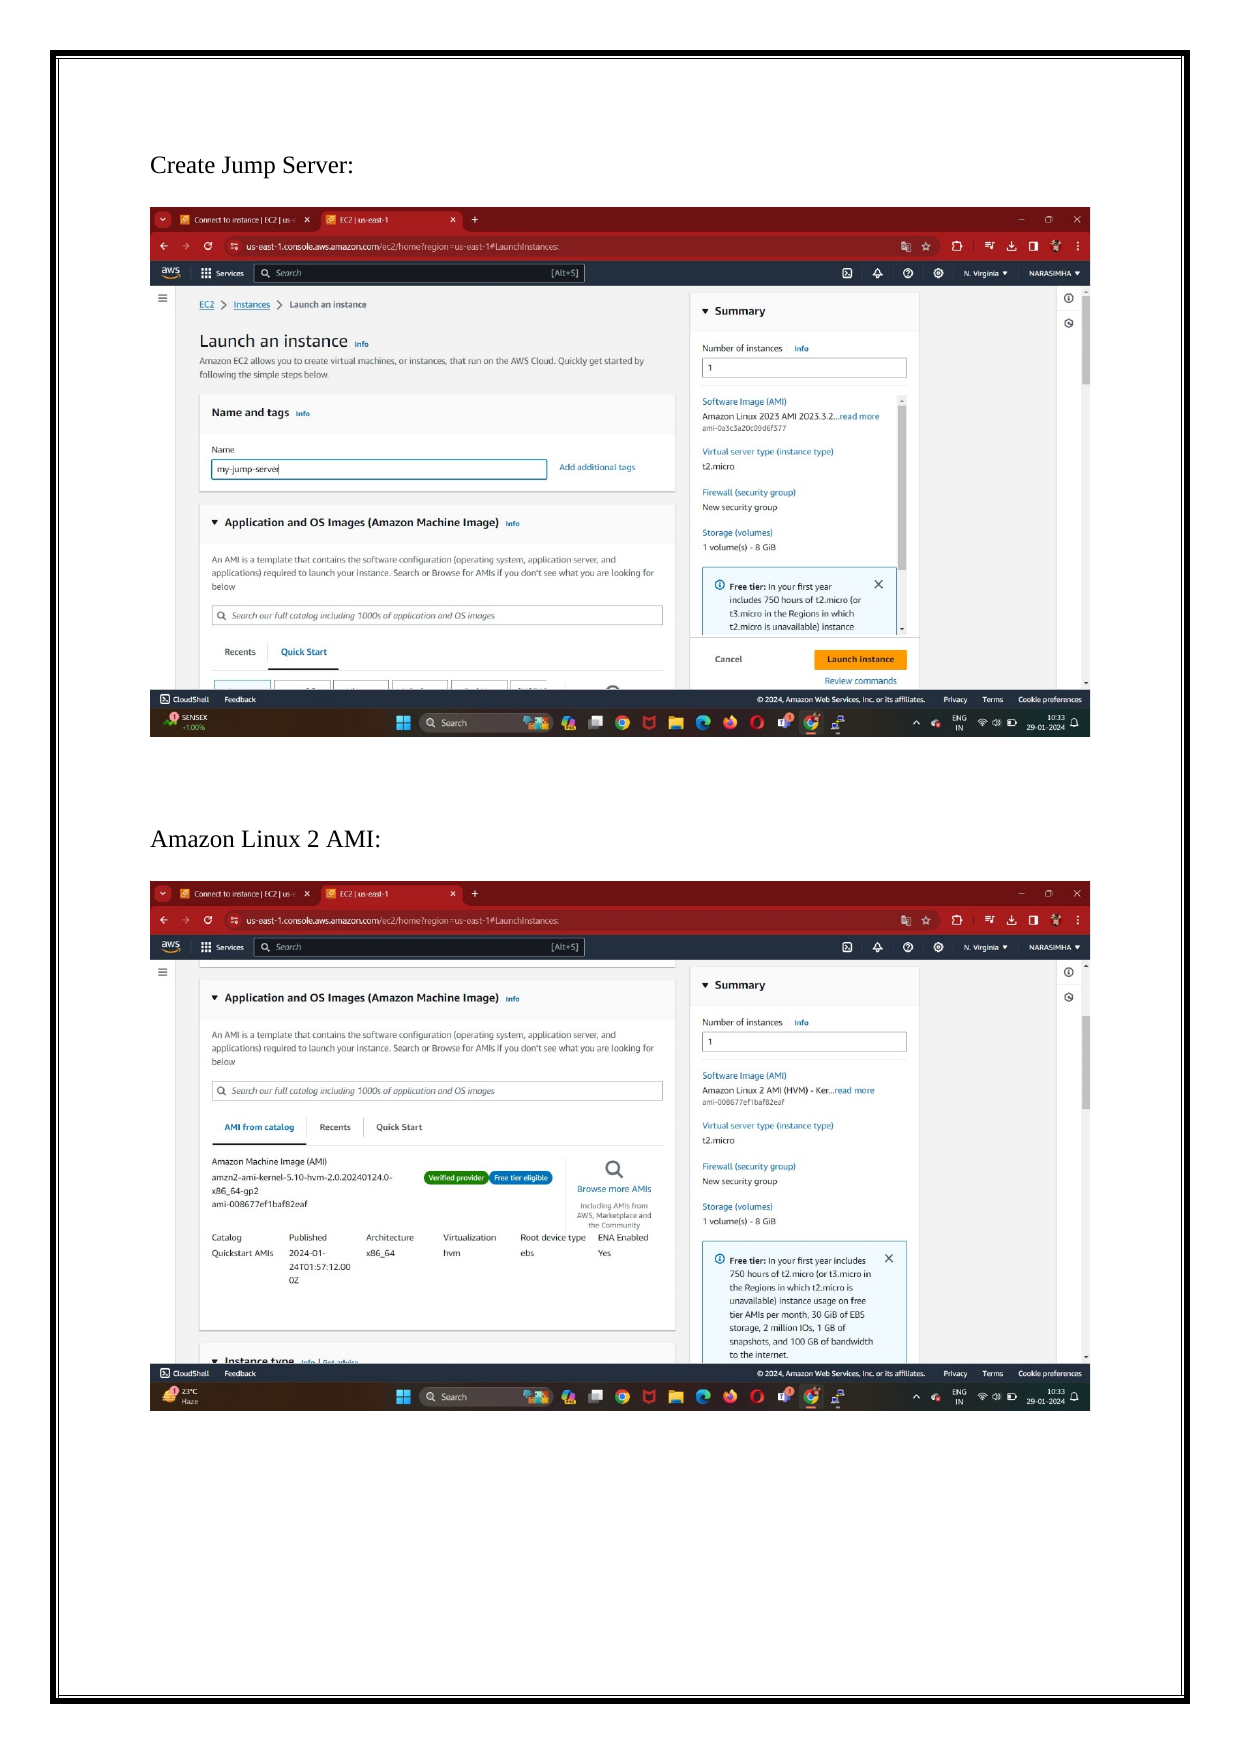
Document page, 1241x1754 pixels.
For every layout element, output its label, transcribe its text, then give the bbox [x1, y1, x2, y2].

picture [150, 207, 1091, 737]
text Amazon Linux 2 AMI: [150, 824, 1090, 853]
text Create Jump Server: [150, 150, 1090, 179]
picture [150, 881, 1091, 1411]
